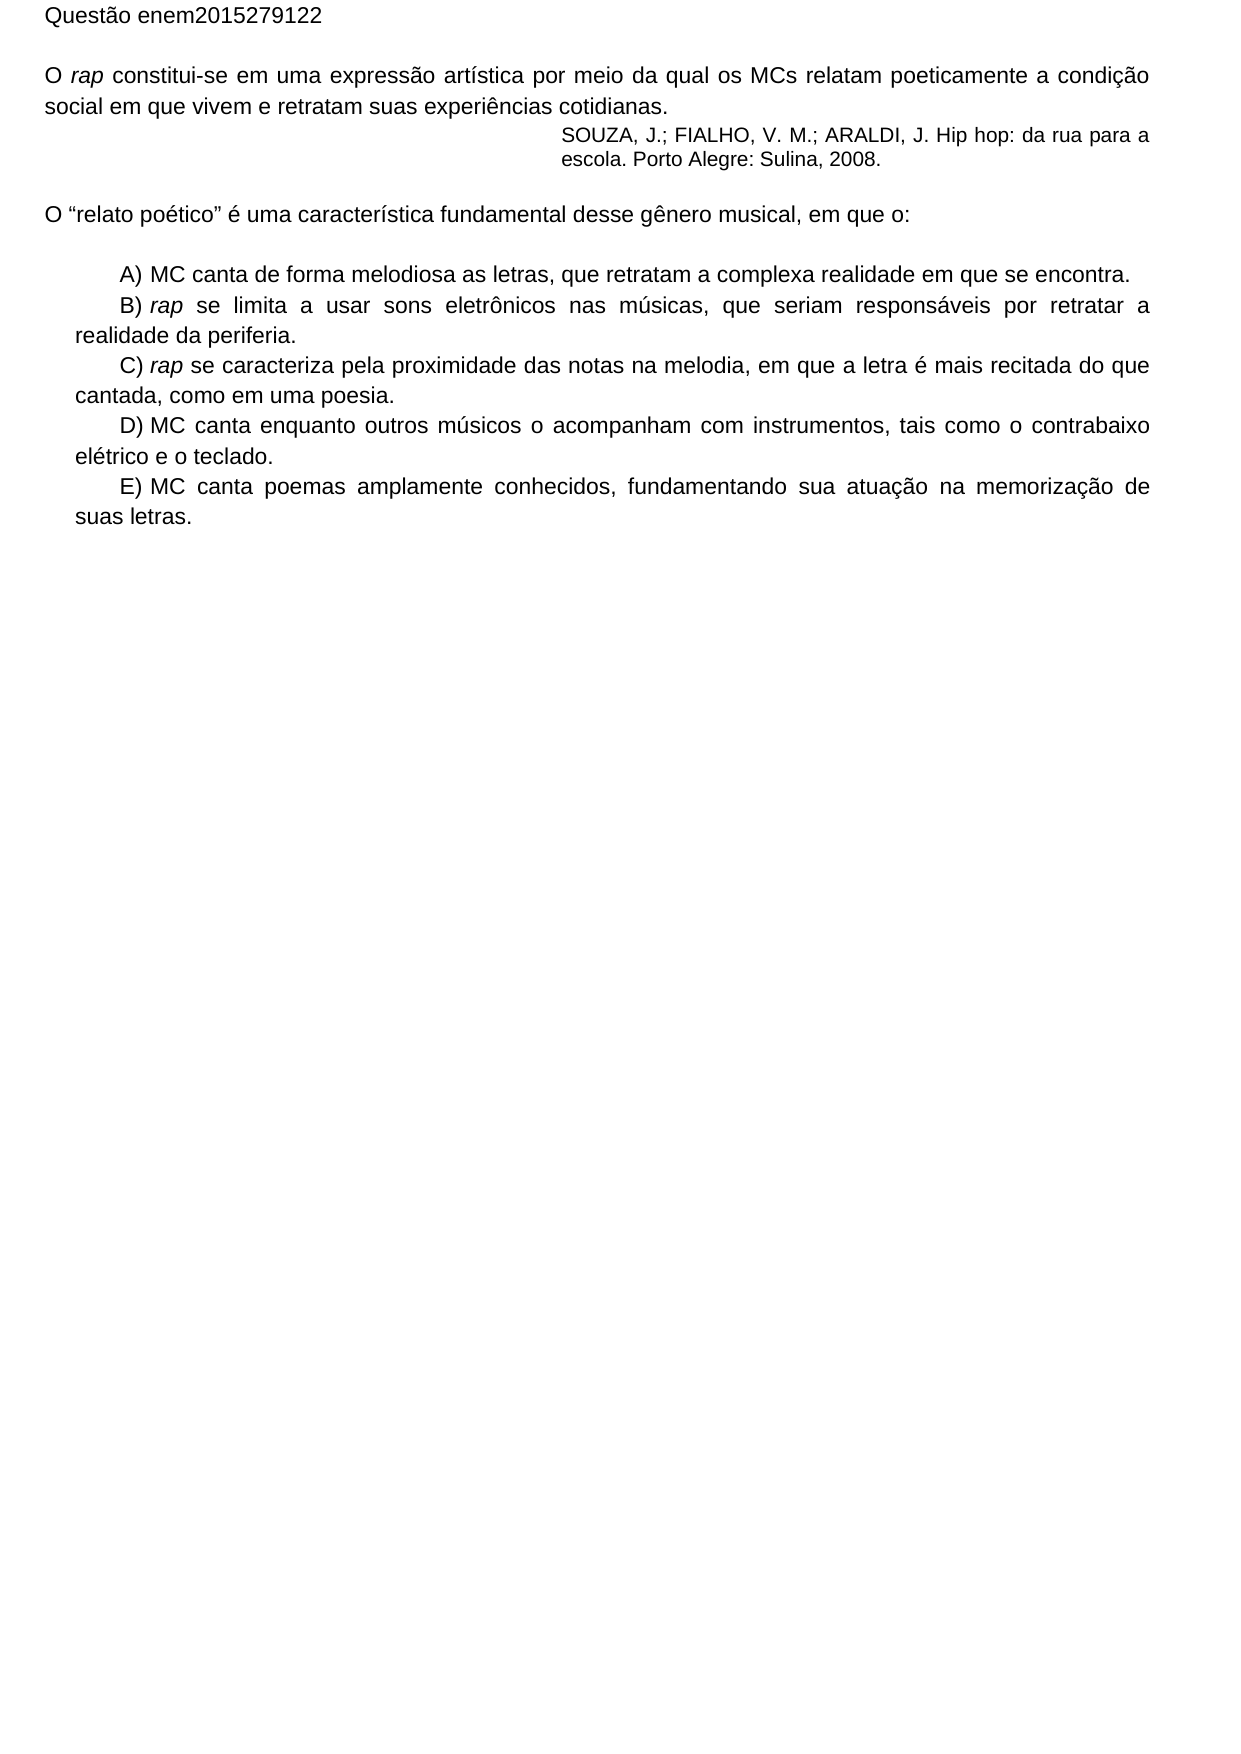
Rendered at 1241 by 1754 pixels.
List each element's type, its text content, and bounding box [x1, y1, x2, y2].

list MC canta poemas amplamente conhecidos, fundamentando sua atuação na memorização de suas letras. [75, 473, 1151, 529]
list MC canta enquanto outros músicos o acompanham com instrumentos, tais como o contrabaixo elétrico e o teclado. [75, 412, 1151, 469]
text SOUZA, J.; FIALHO, V. M.; ARALDI, J. Hip hop: da rua para a escola. Porto Alegre: Sulina, 2008. [561, 123, 1151, 171]
text Questão enem2015279122 [44, 2, 1151, 28]
text O rap constitui-se em uma expressão artística por meio da qual os MCs relatam poeticamente a condição social em que vivem e retratam suas experiências cotidianas. [44, 62, 1151, 119]
list MC canta de forma melodiosa as letras, que retratam a complexa realidade em que se encontra. [75, 261, 1151, 288]
text O “relato poético” é uma característica fundamental desse gênero musical, em que o: [44, 201, 1151, 227]
list rap se caracteriza pela proximidade das notas na melodia, em que a letra é mais recitada do que cantada, como em uma poesia. [75, 352, 1151, 409]
list rap se limita a usar sons eletrônicos nas músicas, que seriam responsáveis por retratar a realidade da periferia. [75, 292, 1151, 348]
